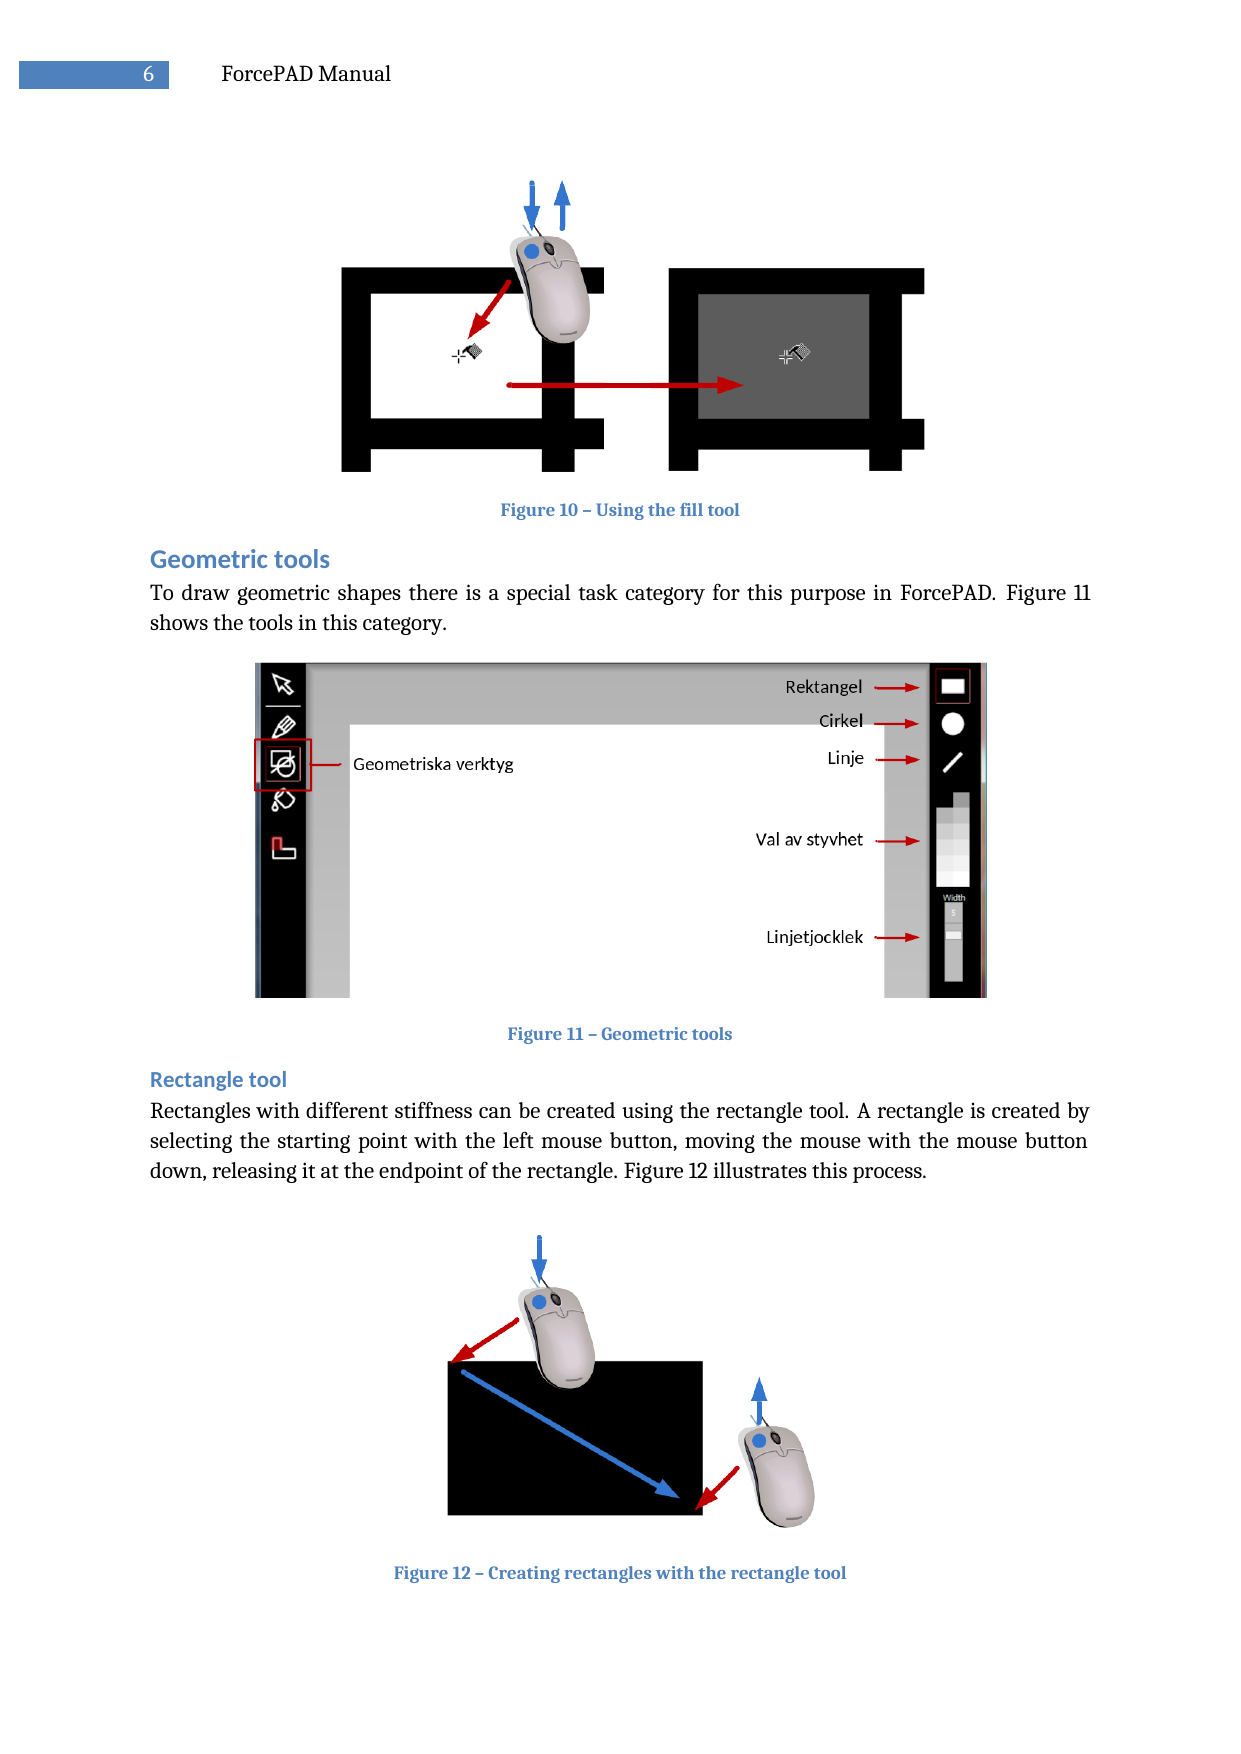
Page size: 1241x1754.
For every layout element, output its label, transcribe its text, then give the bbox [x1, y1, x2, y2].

text Figure 11 – Geometric tools [150, 1023, 1090, 1045]
text Figure 12 – Creating rectangles with the rectangle tool [150, 1563, 1090, 1584]
subtitle Rectangle tool [150, 1066, 1090, 1093]
text Rectangles with different stiffness can be created using the rectangle tool. A rectangle is created by selecting the starting point with the left mouse button, moving the mouse with the mouse button down, releasing it at the endpoint of the rectangle. Figure 12 illustrates this process. [150, 1098, 1090, 1184]
text To draw geometric shapes there is a special task category for this purpose in ForcePAD. Figure 11 shows the tools in this category. [150, 580, 1090, 636]
text Figure 10 – Using the fill tool [150, 499, 1090, 521]
subtitle Geometric tools [150, 542, 1090, 575]
